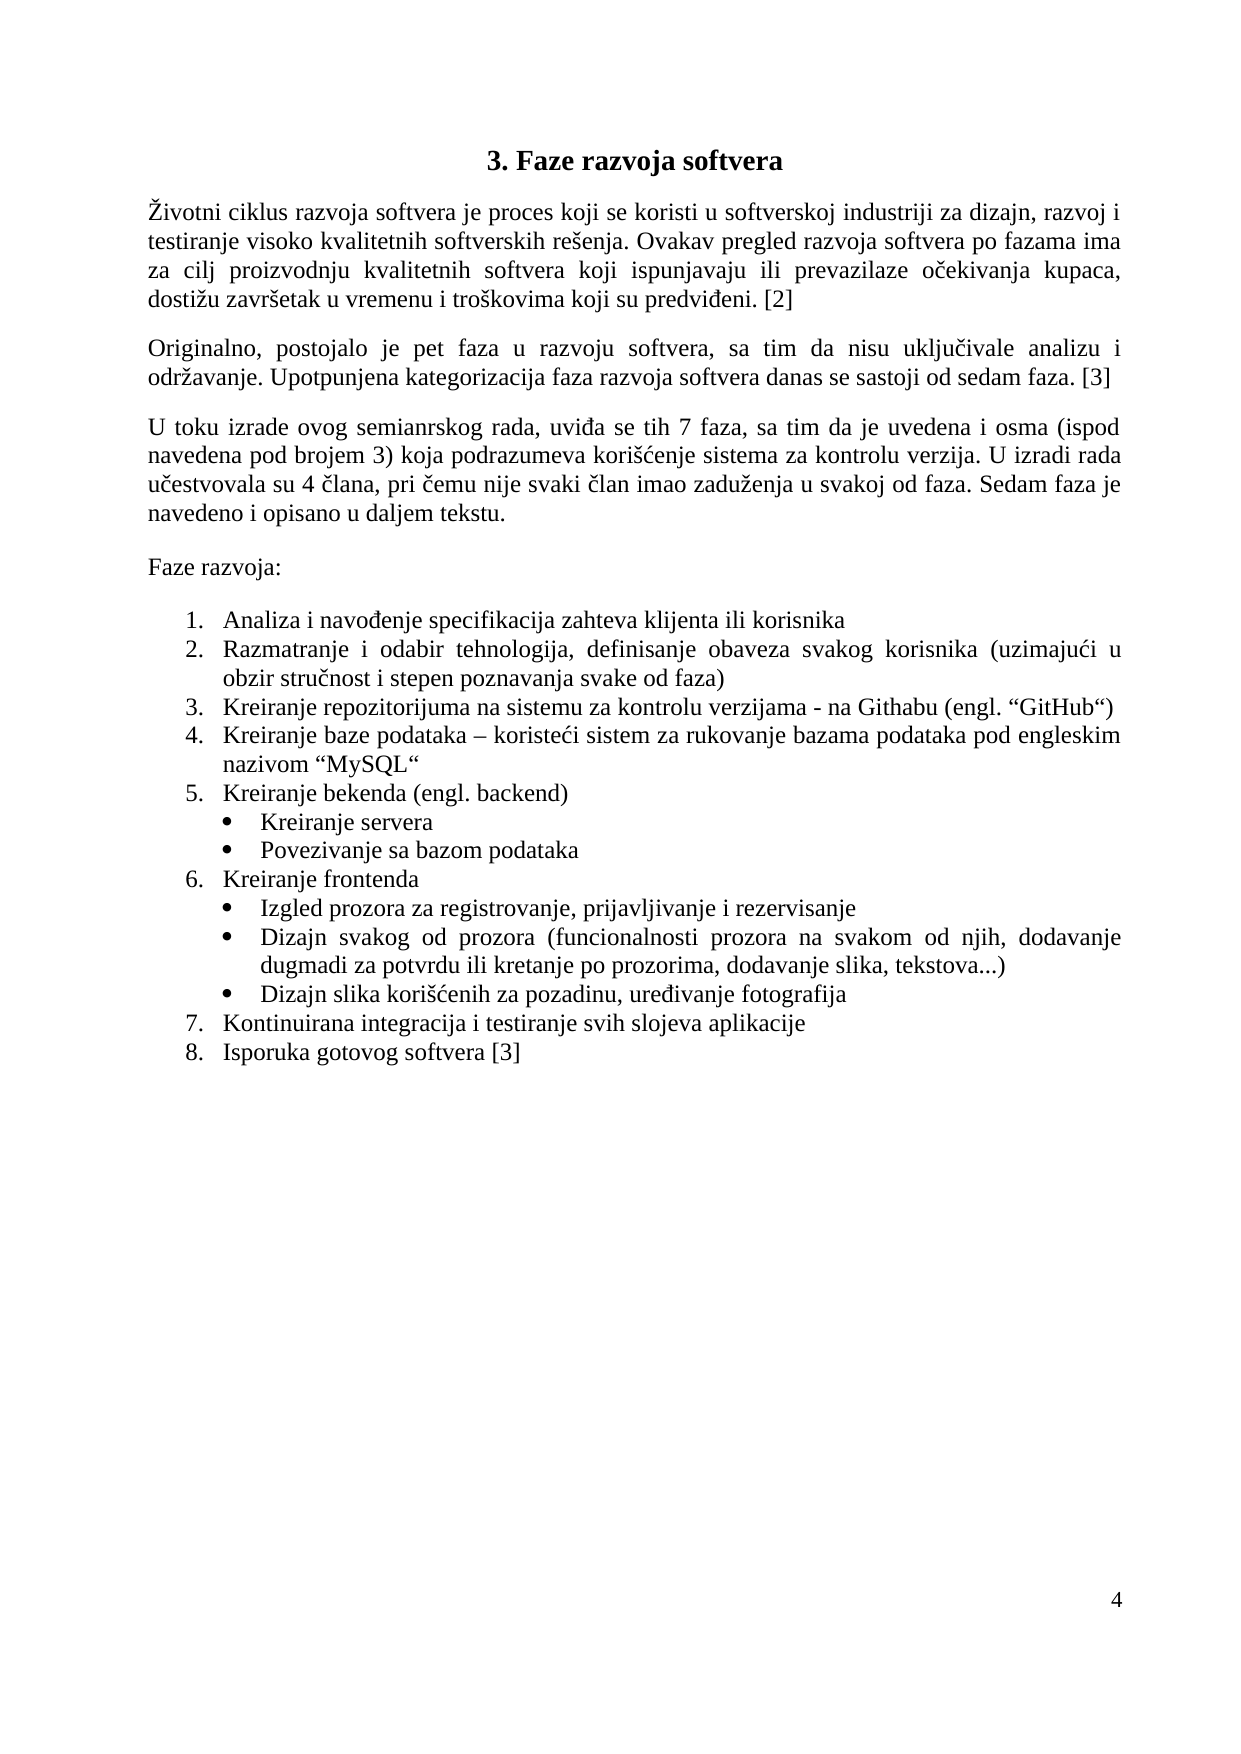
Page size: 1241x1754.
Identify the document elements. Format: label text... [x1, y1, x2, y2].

list Kreiranje repozitorijuma na sistemu za kontrolu verzijama - na Githabu (engl. “GitHub“) [185, 692, 1122, 720]
list Isporuka gotovog softvera [3] [185, 1037, 1122, 1065]
list Povezivanje sa bazom podataka [223, 835, 1122, 864]
text U toku izrade ovog semianrskog rada, uviđa se tih 7 faza, sa tim da je uvedena i osma (ispod navedena pod brojem 3) koja podrazumeva korišćenje sistema za kontrolu verzija. U izradi rada učestvovala su 4 člana, pri čemu nije svaki član imao zaduženja u svakoj od faza. Sedam faza je navedeno i opisano u daljem tekstu. [148, 412, 1122, 527]
list Kreiranje servera [223, 807, 1122, 835]
list Izgled prozora za registrovanje, prijavljivanje i rezervisanje [223, 893, 1122, 922]
list Kontinuirana integracija i testiranje svih slojeva aplikacije [185, 1008, 1122, 1037]
text Životni ciklus razvoja softvera je proces koji se koristi u softverskoj industriji za dizajn, razvoj i testiranje visoko kvalitetnih softverskih rešenja. Ovakav pregled razvoja softvera po fazama ima za cilj proizvodnju kvalitetnih softvera koji ispunjavaju ili prevazilaze očekivanja kupaca, dostižu završetak u vremenu i troškovima koji su predviđeni. [2] [148, 197, 1122, 312]
list Kreiranje bekenda (engl. backend) [185, 778, 1122, 807]
list Razmatranje i odabir tehnologija, definisanje obaveza svakog korisnika (uzimajući u obzir stručnost i stepen poznavanja svake od faza) [185, 634, 1122, 692]
list Dizajn slika korišćenih za pozadinu, uređivanje fotografija [223, 979, 1122, 1008]
list Analiza i navođenje specifikacija zahteva klijenta ili korisnika [185, 605, 1122, 634]
text Originalno, postojalo je pet faza u razvoju softvera, sa tim da nisu uključivale analizu i održavanje. Upotpunjena kategorizacija faza razvoja softvera danas se sastoji od sedam faza. [3] [148, 333, 1122, 391]
list Kreiranje baze podataka – koristeći sistem za rukovanje bazama podataka pod engleskim nazivom “MySQL“ [185, 720, 1122, 778]
text Faze razvoja: [148, 552, 1122, 580]
subtitle 3. Faze razvoja softvera [148, 143, 1122, 177]
list Dizajn svakog od prozora (funcionalnosti prozora na svakom od njih, dodavanje dugmadi za potvrdu ili kretanje po prozorima, dodavanje slika, tekstova...) [223, 922, 1122, 979]
list Kreiranje frontenda [185, 864, 1122, 893]
